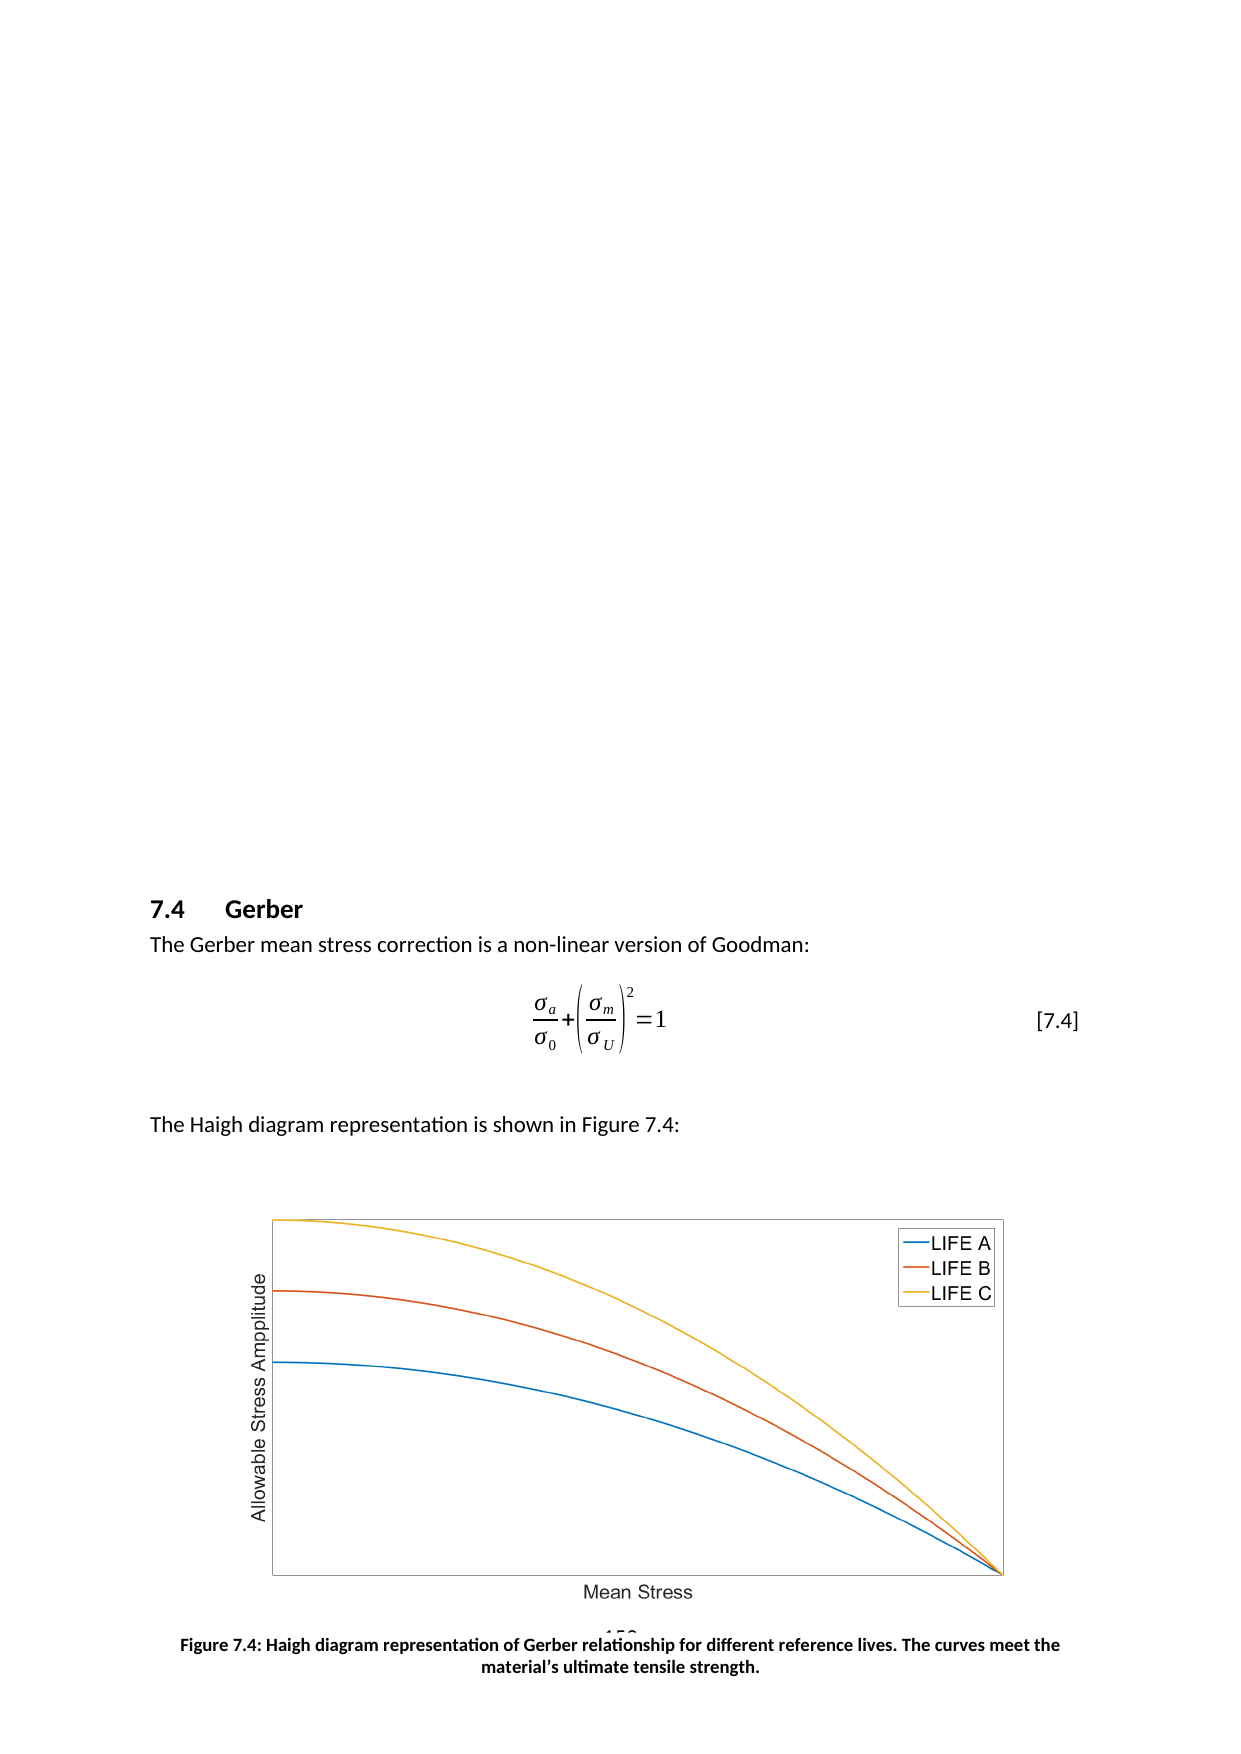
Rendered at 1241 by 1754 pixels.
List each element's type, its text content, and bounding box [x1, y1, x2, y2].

text The Gerber mean stress correction is a non-linear version of Goodman: [150, 930, 1090, 958]
picture [150, 1187, 1092, 1623]
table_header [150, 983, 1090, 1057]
subtitle 7.4 Gerber [150, 892, 1090, 925]
text The Haigh diagram representation is shown in Figure 7.4: [150, 1110, 1090, 1138]
